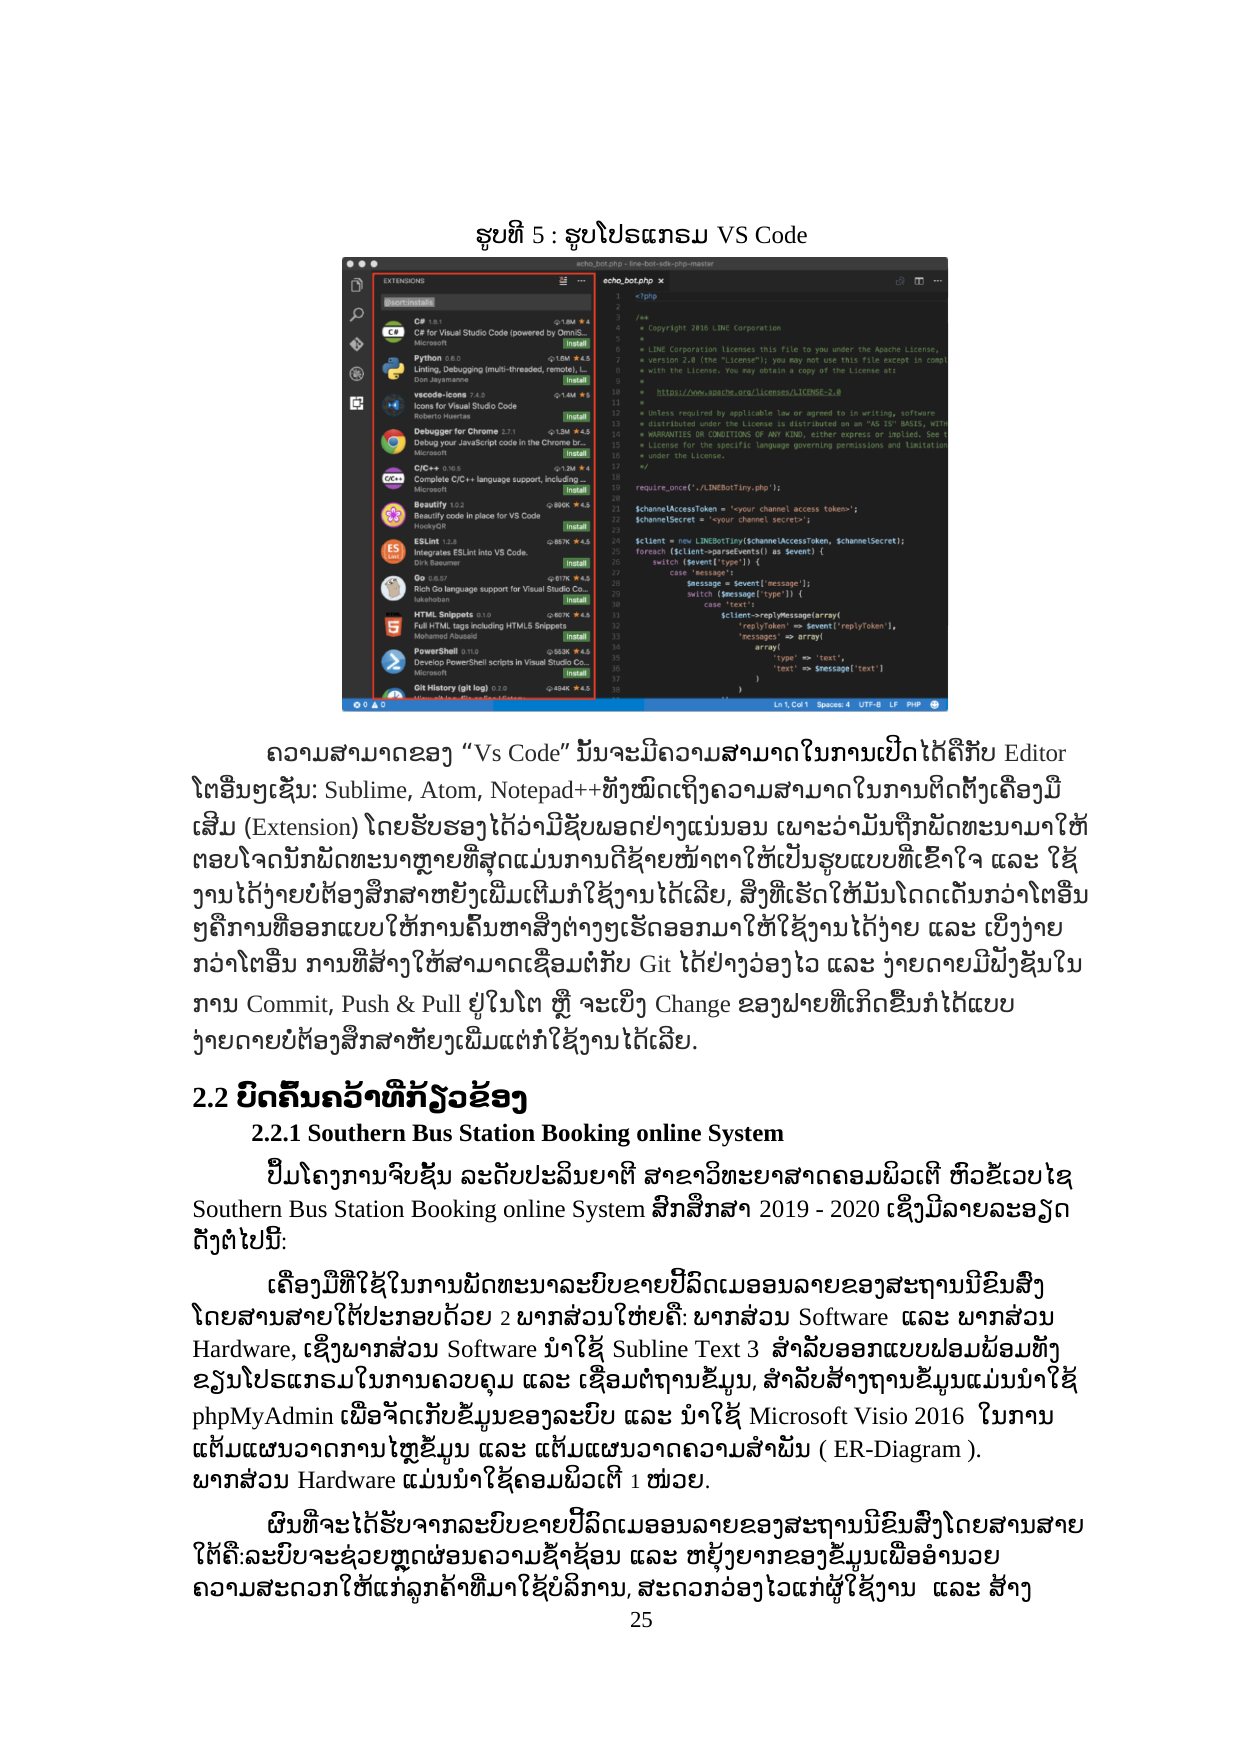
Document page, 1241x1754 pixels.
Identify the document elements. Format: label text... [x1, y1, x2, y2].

picture [342, 257, 949, 712]
text ຮູບທີ 5 : ຮູບໂປຣແກຣມ VS Code [192, 220, 1090, 249]
subtitle 2.2 ບົດຄົ້ນຄວ້າທີ່ກ້ຽວຂ້ອງ [192, 1080, 1090, 1114]
subtitle 2.2.1 Southern Bus Station Booking online System [251, 1118, 1090, 1146]
text ປຶ້ມໂຄງການຈົບຊັ້ນ ລະດັບປະລິນຍາຕີ ສາຂາວິທະຍາສາດຄອມພິວເຕີ ຫົວຂໍ້ເວບໄຊ Southern Bus Station Booking online System ສົກສຶກສາ 2019 - 2020 ເຊິ່ງມີລາຍລະອຽດດັ່ງຕໍ່ໄປນີ້: [192, 1161, 1090, 1256]
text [192, 1510, 1090, 1602]
text ເຄື່ອງມືທີ່ໃຊ້ໃນການພັດທະນາລະບົບຂາຍປີ້ລົດເມອອນລາຍຂອງສະຖານນີຂົນສົ່ງໂດຍສານສາຍໃຕ້ປະກອບດ້ວຍ 2 ພາກສ່ວນໃຫ່ຍຄື: ພາກສ່ວນ Software ແລະ ພາກສ່ວນ Hardware, ເຊິ່ງພາກສ່ວນ Software ນຳໃຊ້ Subline Text 3 ສຳລັບອອກແບບຟອມພ້ອມທັງຂຽນໂປຣແກຣມໃນການຄວບຄຸມ ແລະ ເຊື່ອມຕໍ່ຖານຂໍ້ມູນ, ສຳລັບສ້າງຖານຂໍ້ມູນແມ່ນນຳໃຊ້ phpMyAdmin ເພື່ອຈັດເກັບຂໍ້ມູນຂອງລະບົບ ແລະ ນຳໃຊ້ Microsoft Visio 2016 ໃນການແຕ້ມແຜນວາດການໄຫຼຂໍ້ມູນ ແລະ ແຕ້ມແຜນວາດຄວາມສຳພັນ ( ER-Diagram ). ພາກສ່ວນ Hardware ແມ່ນນຳໃຊ້ຄອມພິວເຕີ 1 ໜ່ວຍ. [192, 1271, 1090, 1495]
